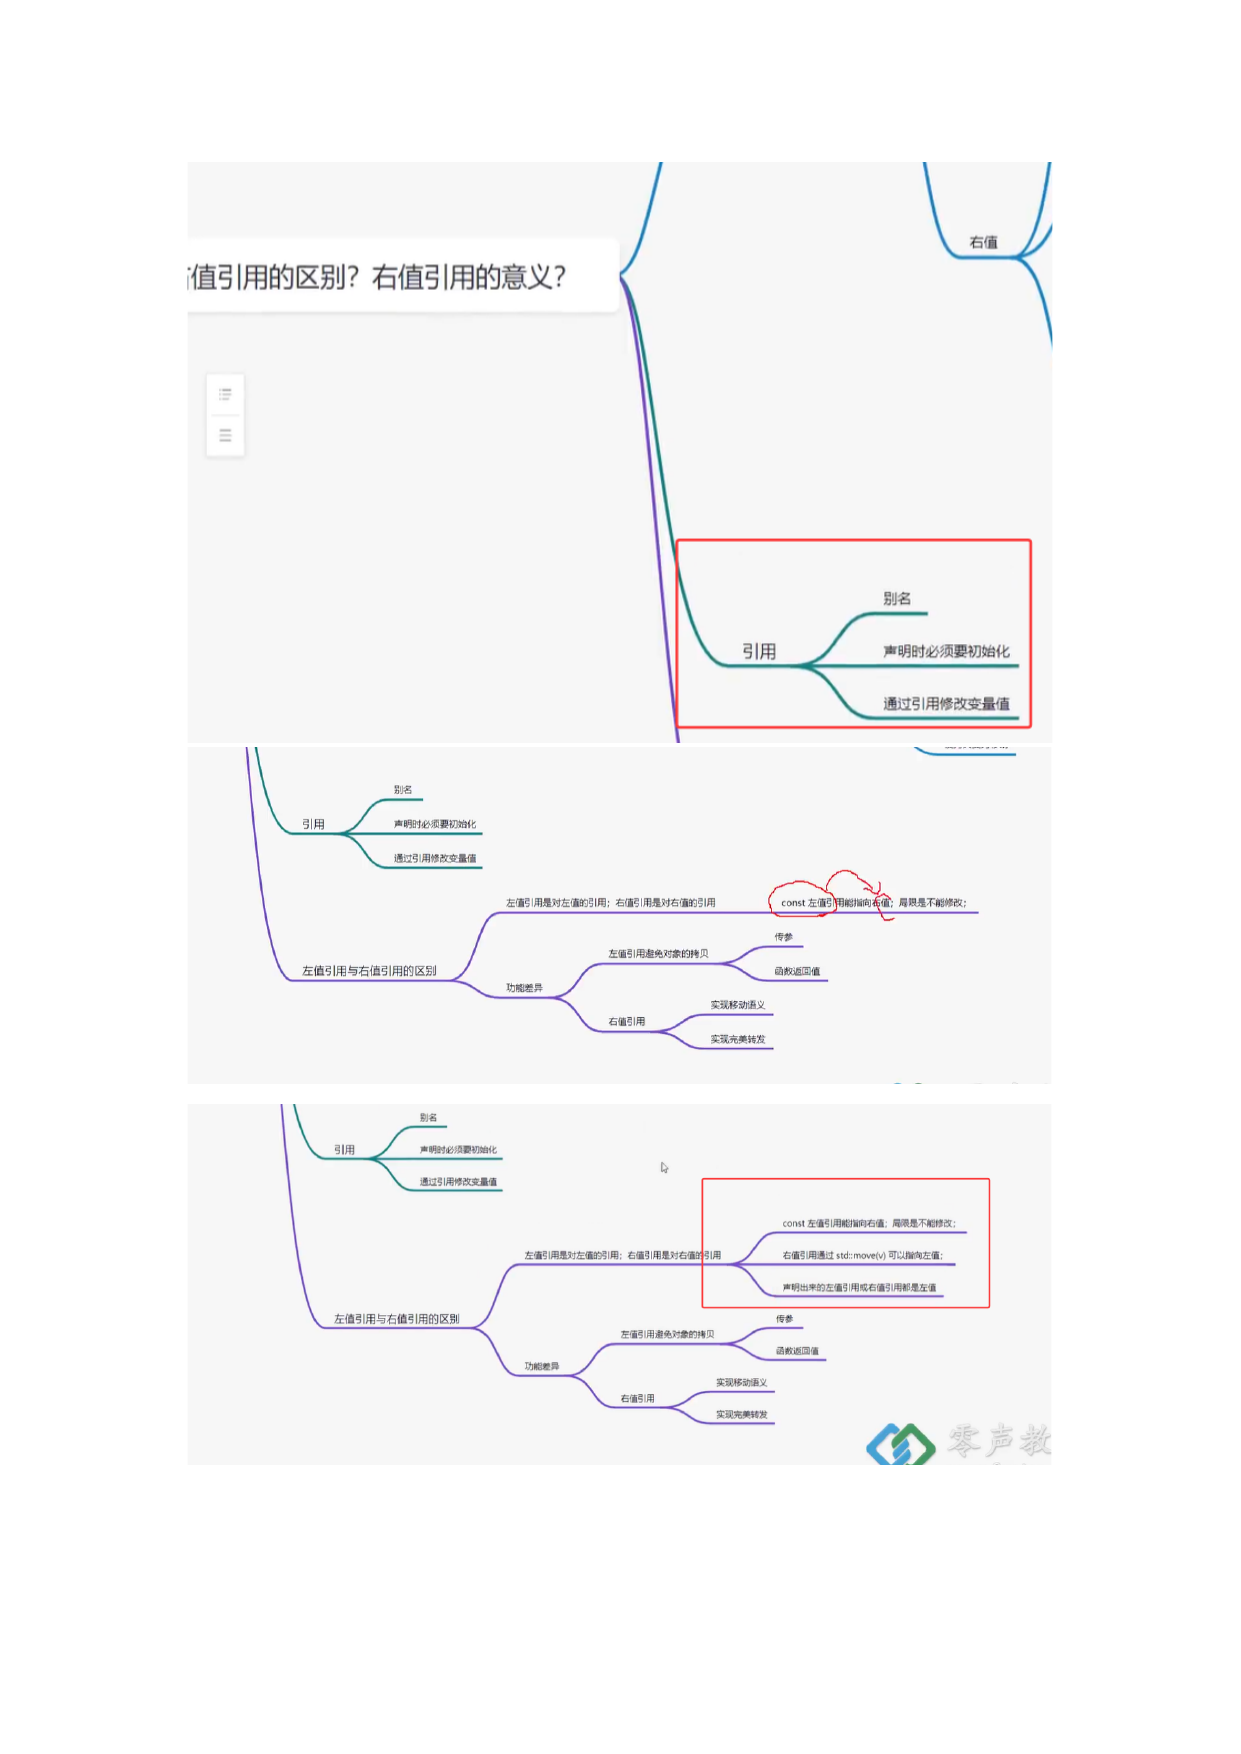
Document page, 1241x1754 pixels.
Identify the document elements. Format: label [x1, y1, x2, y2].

picture [187, 1104, 1052, 1465]
picture [187, 162, 1053, 743]
picture [187, 747, 1052, 1084]
